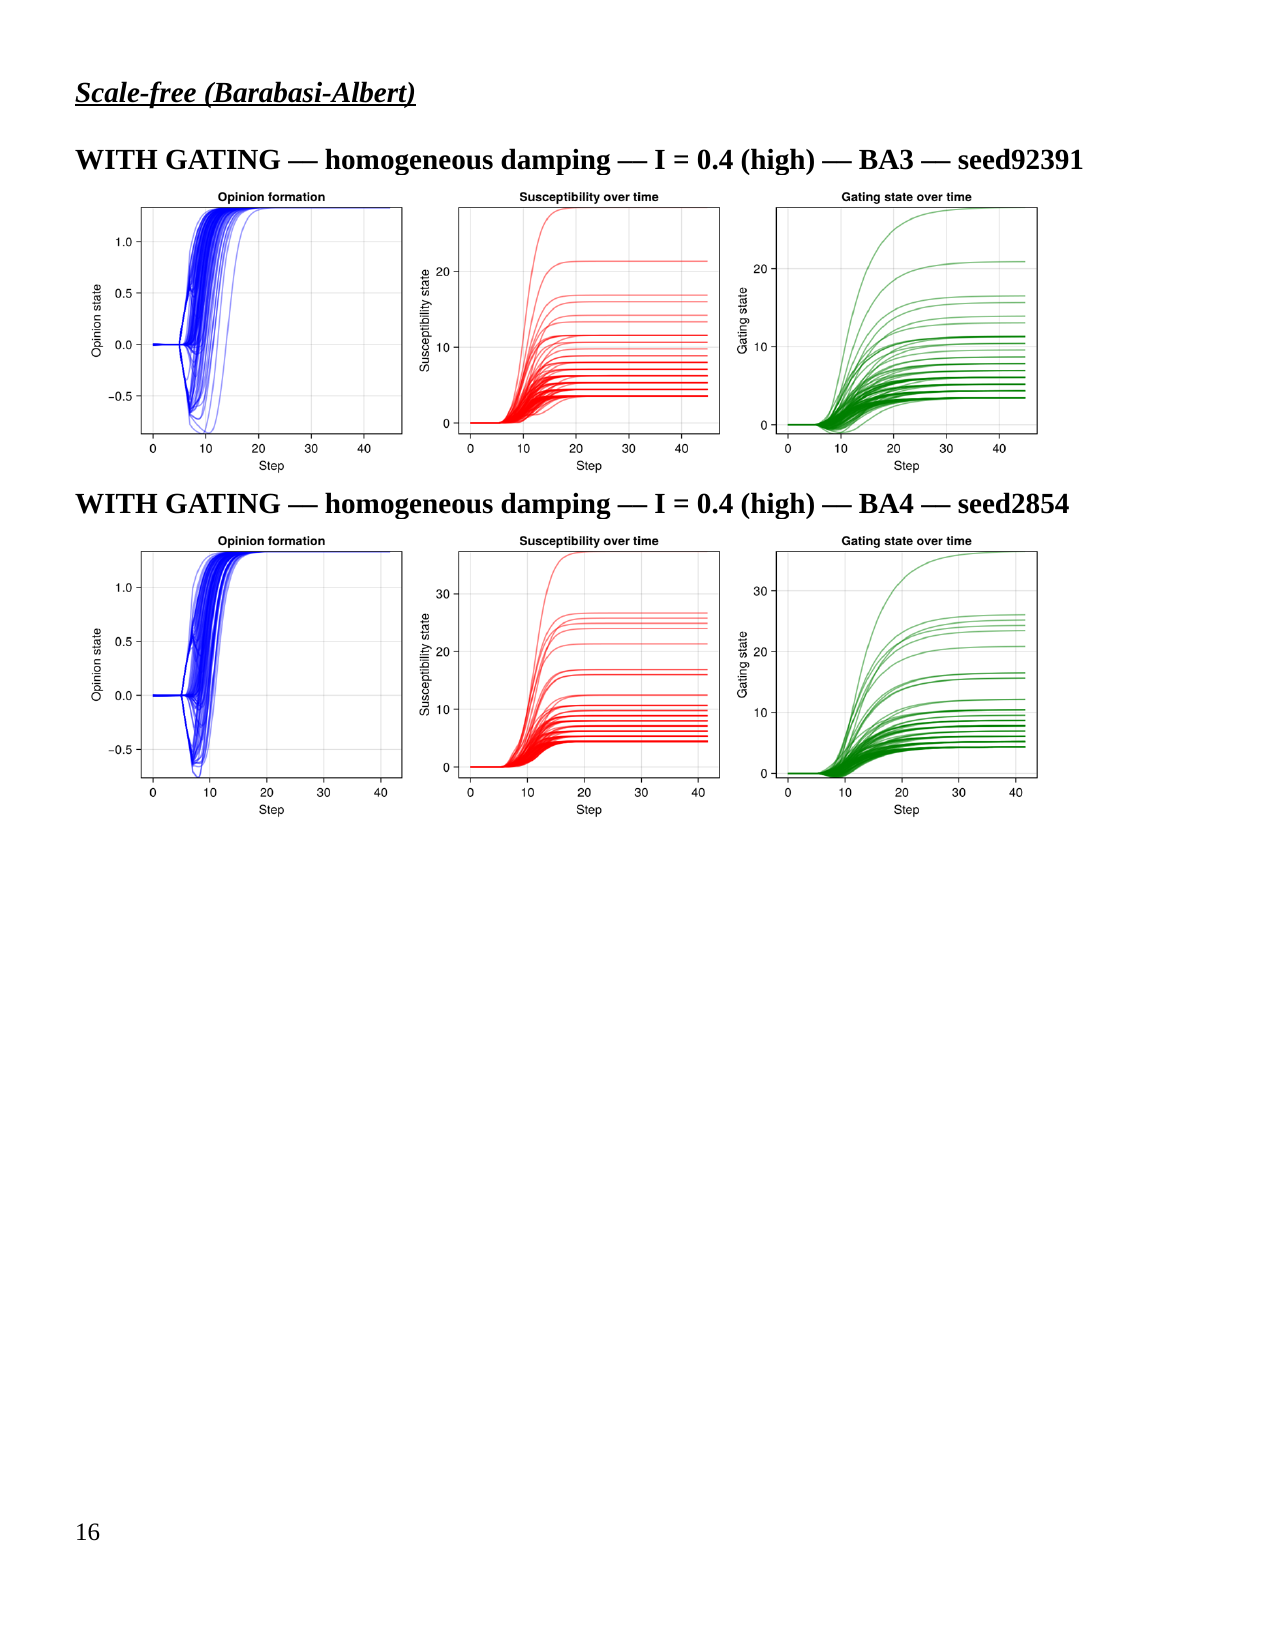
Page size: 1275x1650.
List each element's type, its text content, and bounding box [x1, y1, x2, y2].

picture [75, 519, 1050, 830]
text WITH GATING –– homogeneous damping –– I = 0.4 (high) –– BA3 –– seed92391 [75, 142, 1200, 176]
text WITH GATING –– homogeneous damping –– I = 0.4 (high) –– BA4 –– seed2854 [75, 486, 1200, 519]
text Scale-free (Barabasi-Albert) [75, 75, 1200, 108]
picture [75, 175, 1050, 486]
